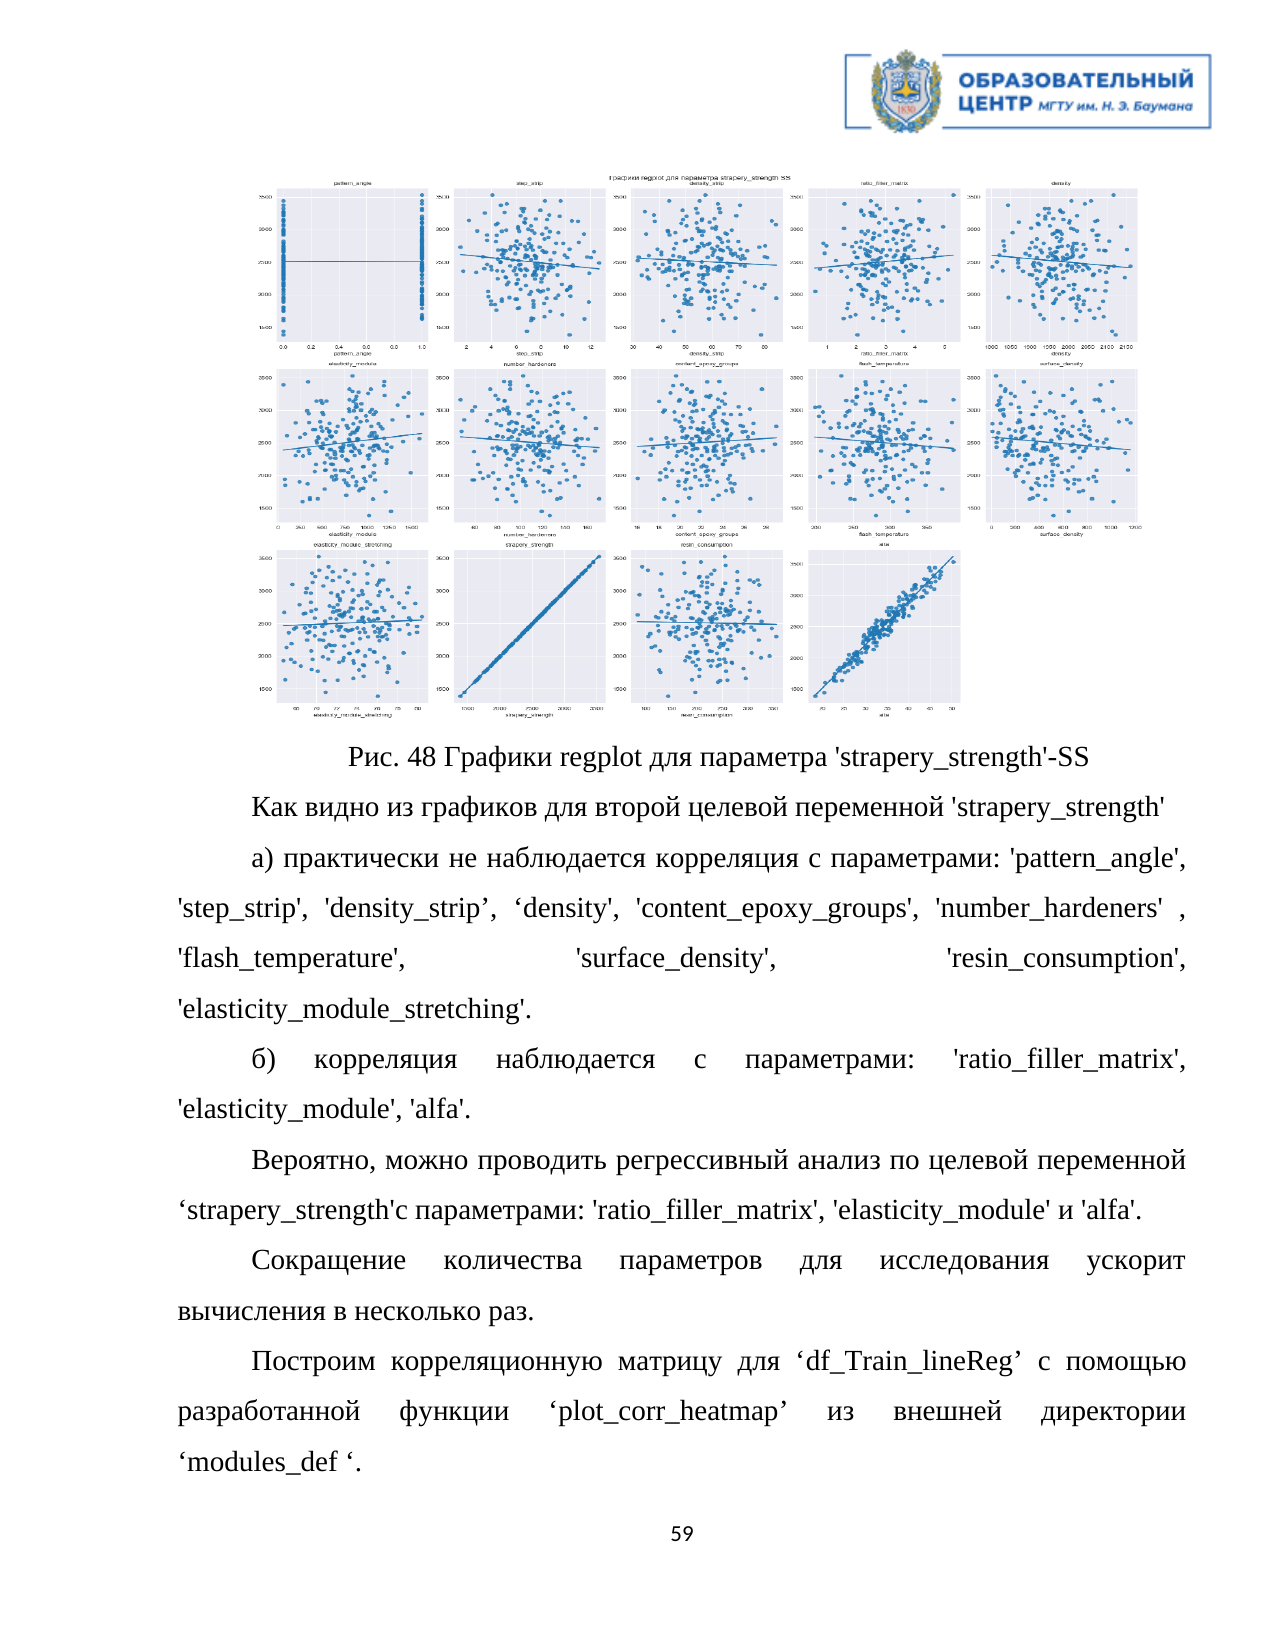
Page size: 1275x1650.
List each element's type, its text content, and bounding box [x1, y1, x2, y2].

text Вероятно, можно проводить регрессивный анализ по целевой переменной ‘strapery_strength'с параметрами: 'ratio_filler_matrix', 'elasticity_module' и 'alfa'. [177, 1142, 1186, 1226]
text Как видно из графиков для второй целевой переменной 'strapery_strength' [177, 789, 1186, 823]
text Построим корреляционную матрицу для ‘df_Train_lineReg’ с помощью разработанной функции ‘plot_corr_heatmap’ из внешней директории ‘modules_def ‘. [177, 1343, 1186, 1477]
text б) корреляция наблюдается с параметрами: 'ratio_filler_matrix', 'elasticity_module', 'alfa'. [177, 1041, 1186, 1125]
picture [814, 26, 1262, 149]
text Рис. 48 Графики regplot для параметра 'strapery_strength'-SS [177, 739, 1186, 773]
text а) практически не наблюдается корреляция с параметрами: 'pattern_angle', 'step_strip', 'density_strip’, ‘density', 'content_epoxy_groups', 'number_hardeners' , 'flash_temperature', 'surface_density', 'resin_consumption', 'elasticity_module_stretching'. [177, 840, 1186, 1024]
picture [251, 165, 1148, 723]
text Сокращение количества параметров для исследования ускорит вычисления в несколько раз. [177, 1242, 1186, 1326]
